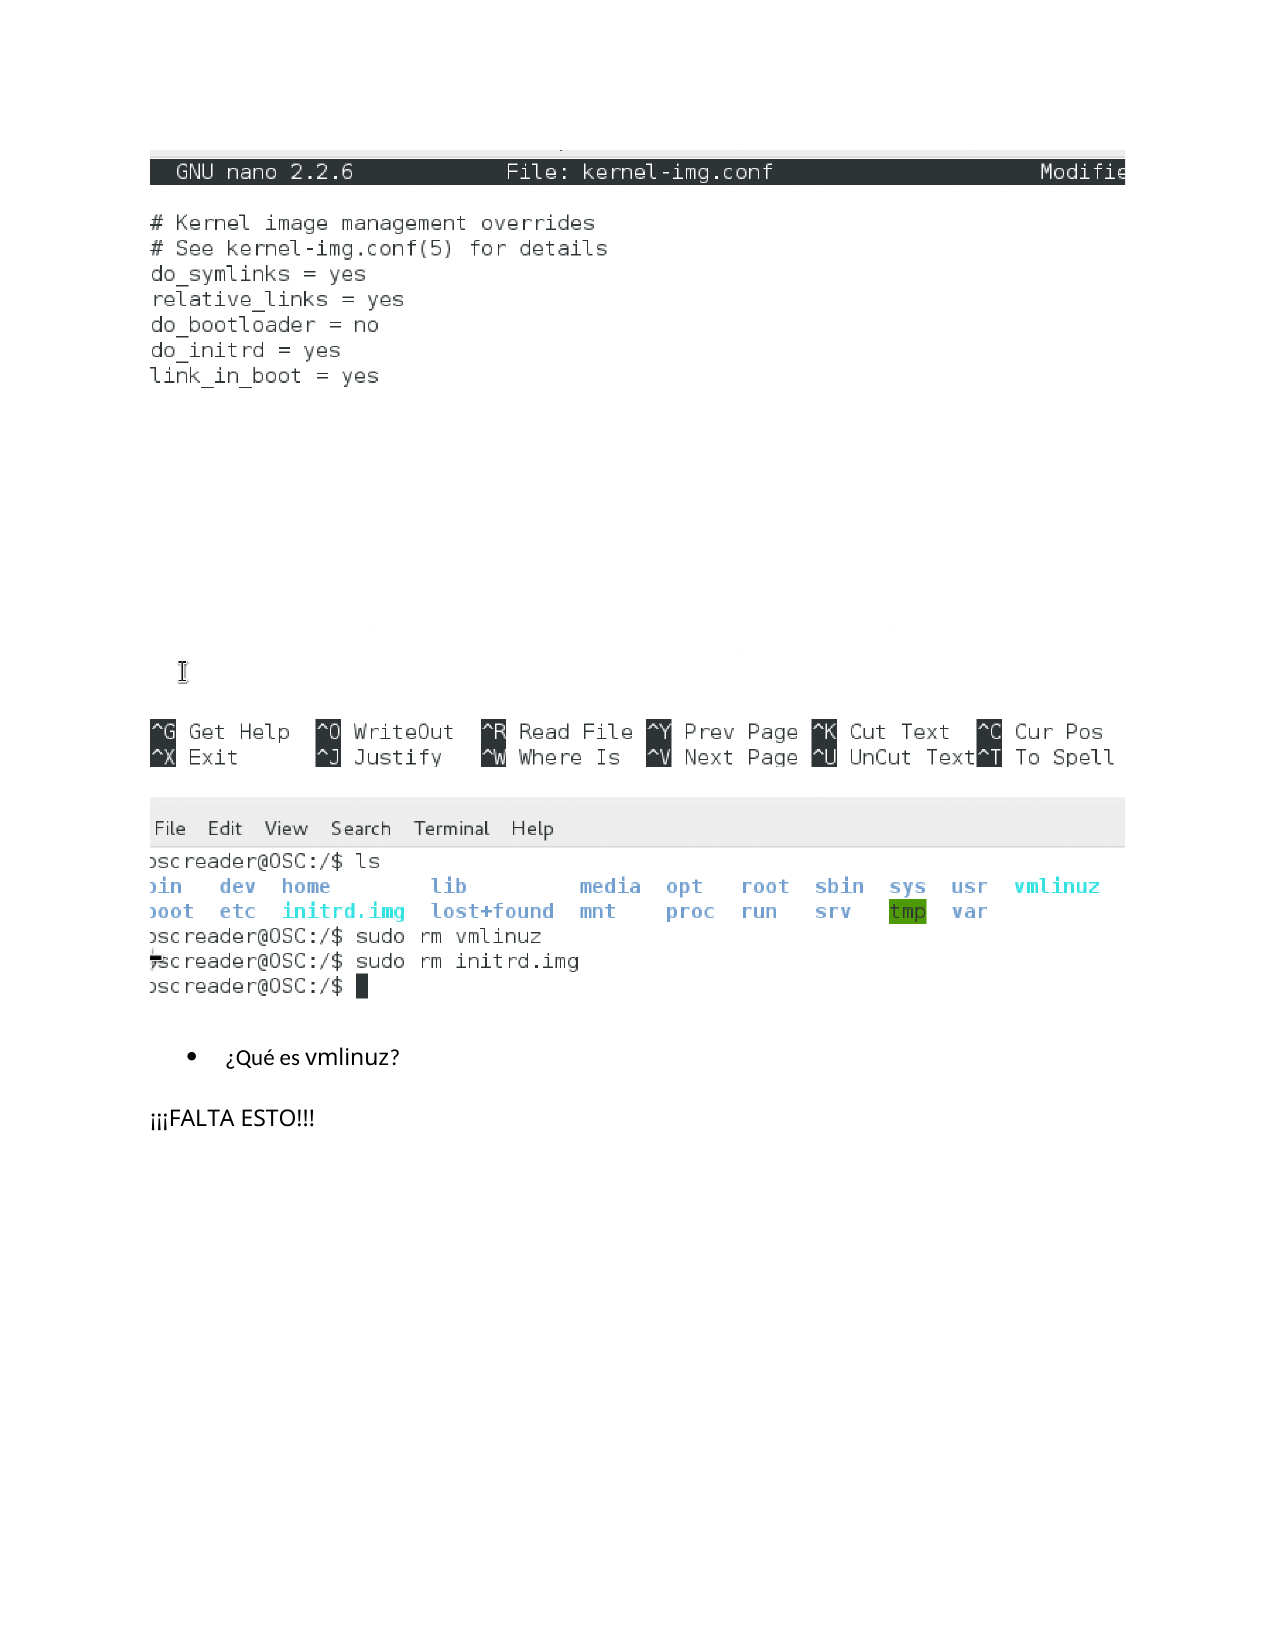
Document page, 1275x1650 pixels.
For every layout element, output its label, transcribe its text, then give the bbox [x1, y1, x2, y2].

list ¿Qué es vmlinuz? [187, 1041, 1125, 1072]
text ¡¡¡FALTA ESTO!!! [150, 1101, 1125, 1133]
picture [150, 797, 1125, 1012]
picture [150, 150, 1125, 767]
